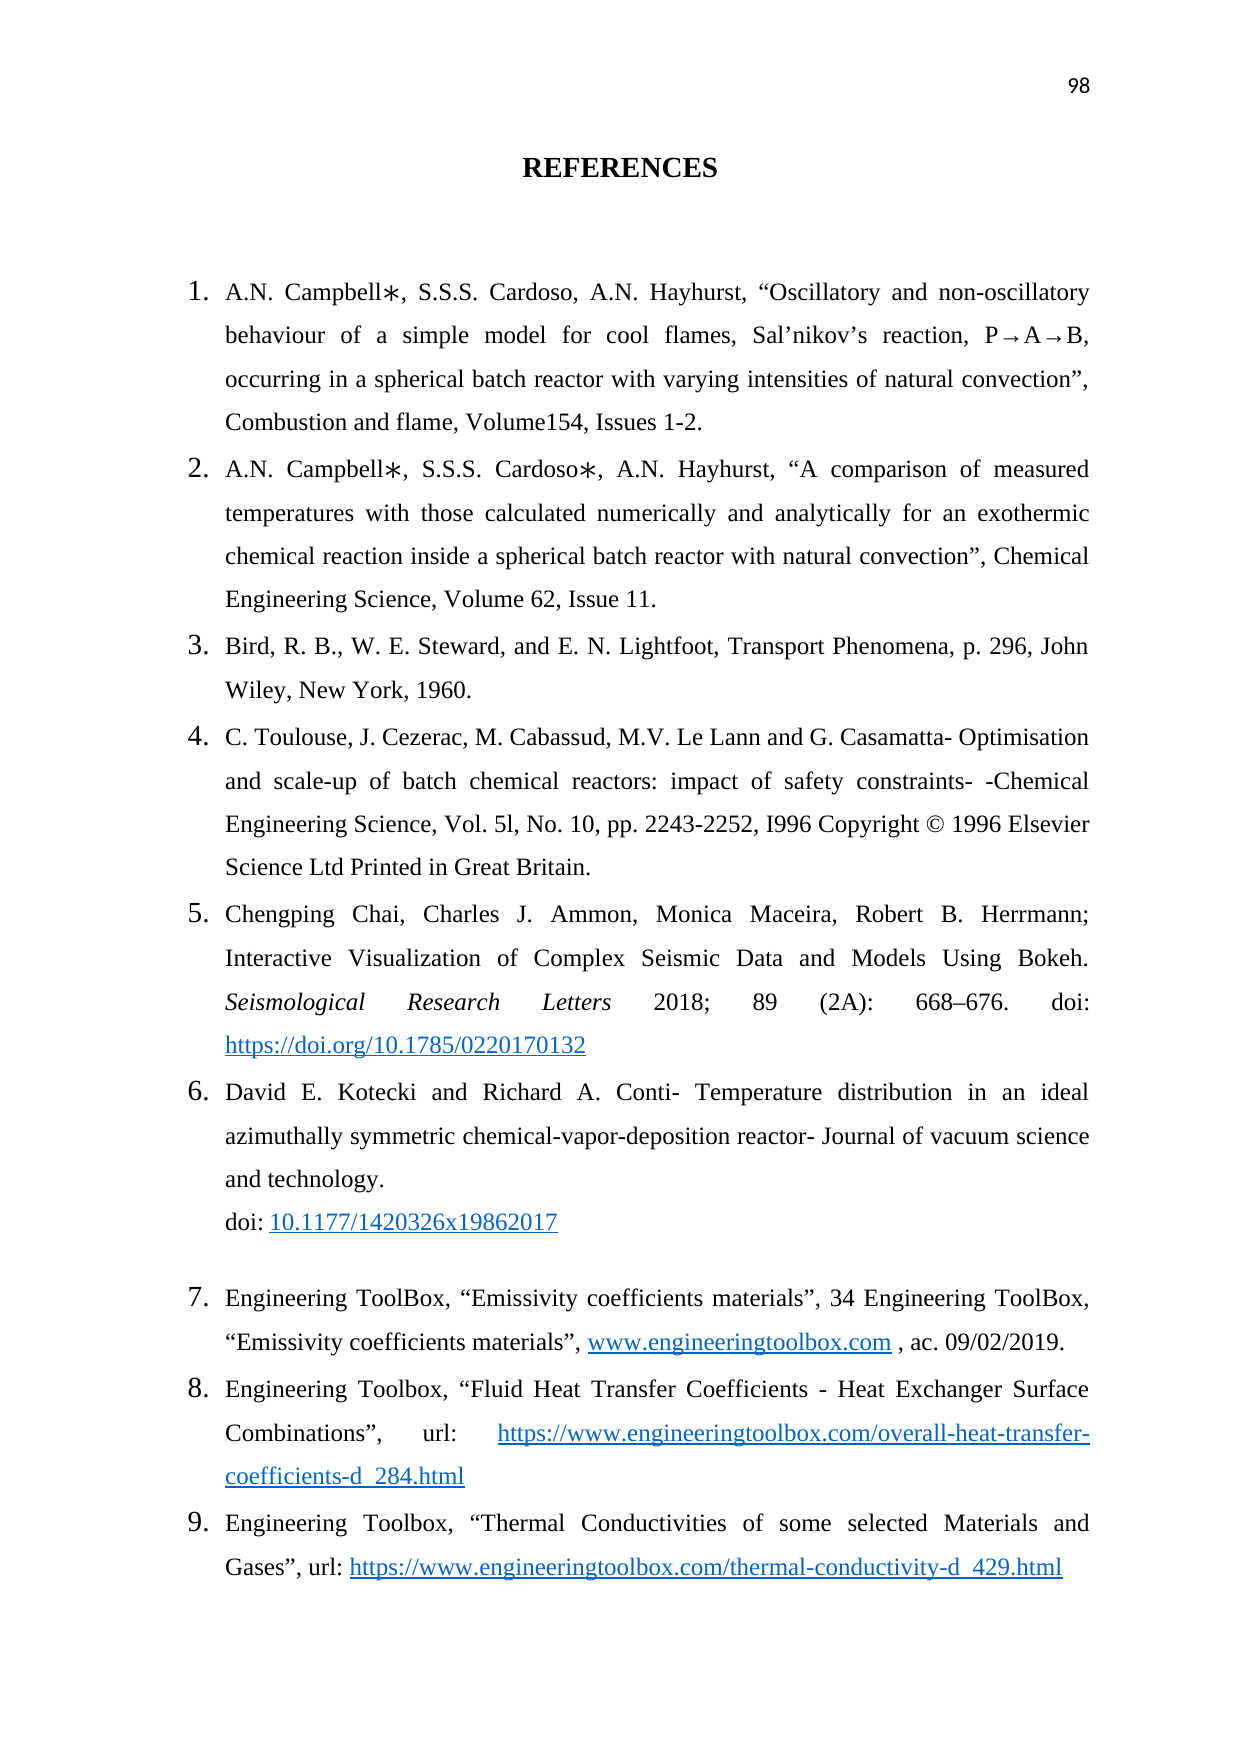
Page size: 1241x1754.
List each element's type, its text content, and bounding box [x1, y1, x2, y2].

list Engineering ToolBox, “Emissivity coefficients materials”, 34 Engineering ToolBox, “Emissivity coefficients materials”, www.engineeringtoolbox.com , ac. 09/02/2019. [187, 1279, 1090, 1356]
text REFERENCES [150, 150, 1090, 183]
list doi: 10.1177/1420326x19862017 [225, 1207, 1090, 1236]
list Bird, R. B., W. E. Steward, and E. N. Lightfoot, Transport Phenomena, p. 296, John Wiley, New York, 1960. [187, 627, 1090, 704]
list Engineering Toolbox, “Fluid Heat Transfer Coefficients - Heat Exchanger Surface Combinations”, url: https://www.engineeringtoolbox.com/overall-heat-transfer-coefficients-d_284.html [187, 1399, 1090, 1519]
list A.N. Campbell∗, S.S.S. Cardoso, A.N. Hayhurst, “Oscillatory and non-oscillatory behaviour of a simple model for cool flames, Sal’nikov’s reaction, P→A→B, occurring in a spherical batch reactor with varying intensities of natural convection”, Combustion and flame, Volume154, Issues 1-2. [187, 273, 1090, 436]
list A.N. Campbell∗, S.S.S. Cardoso∗, A.N. Hayhurst, “A comparison of measured temperatures with those calculated numerically and analytically for an exothermic chemical reaction inside a spherical batch reactor with natural convection”, Chemical Engineering Science, Volume 62, Issue 11. [187, 450, 1090, 613]
list C. Toulouse, J. Cezerac, M. Cabassud, M.V. Le Lann and G. Casamatta- Optimisation and scale-up of batch chemical reactors: impact of safety constraints- -Chemical Engineering Science, Vol. 5l, No. 10, pp. 2243-2252, I996 Copyright © 1996 Elsevier Science Ltd Printed in Great Britain. [187, 718, 1090, 881]
list David E. Kotecki and Richard A. Conti- Temperature distribution in an ideal azimuthally symmetric chemical-vapor-deposition reactor- Journal of vacuum science and technology. [187, 1073, 1090, 1193]
list Chengping Chai, Charles J. Ammon, Monica Maceira, Robert B. Herrmann; Interactive Visualization of Complex Seismic Data and Models Using Bokeh. Seismological Research Letters 2018; 89 (2A): 668–676. doi: https://doi.org/10.1785/0220170132 [187, 896, 1090, 1058]
